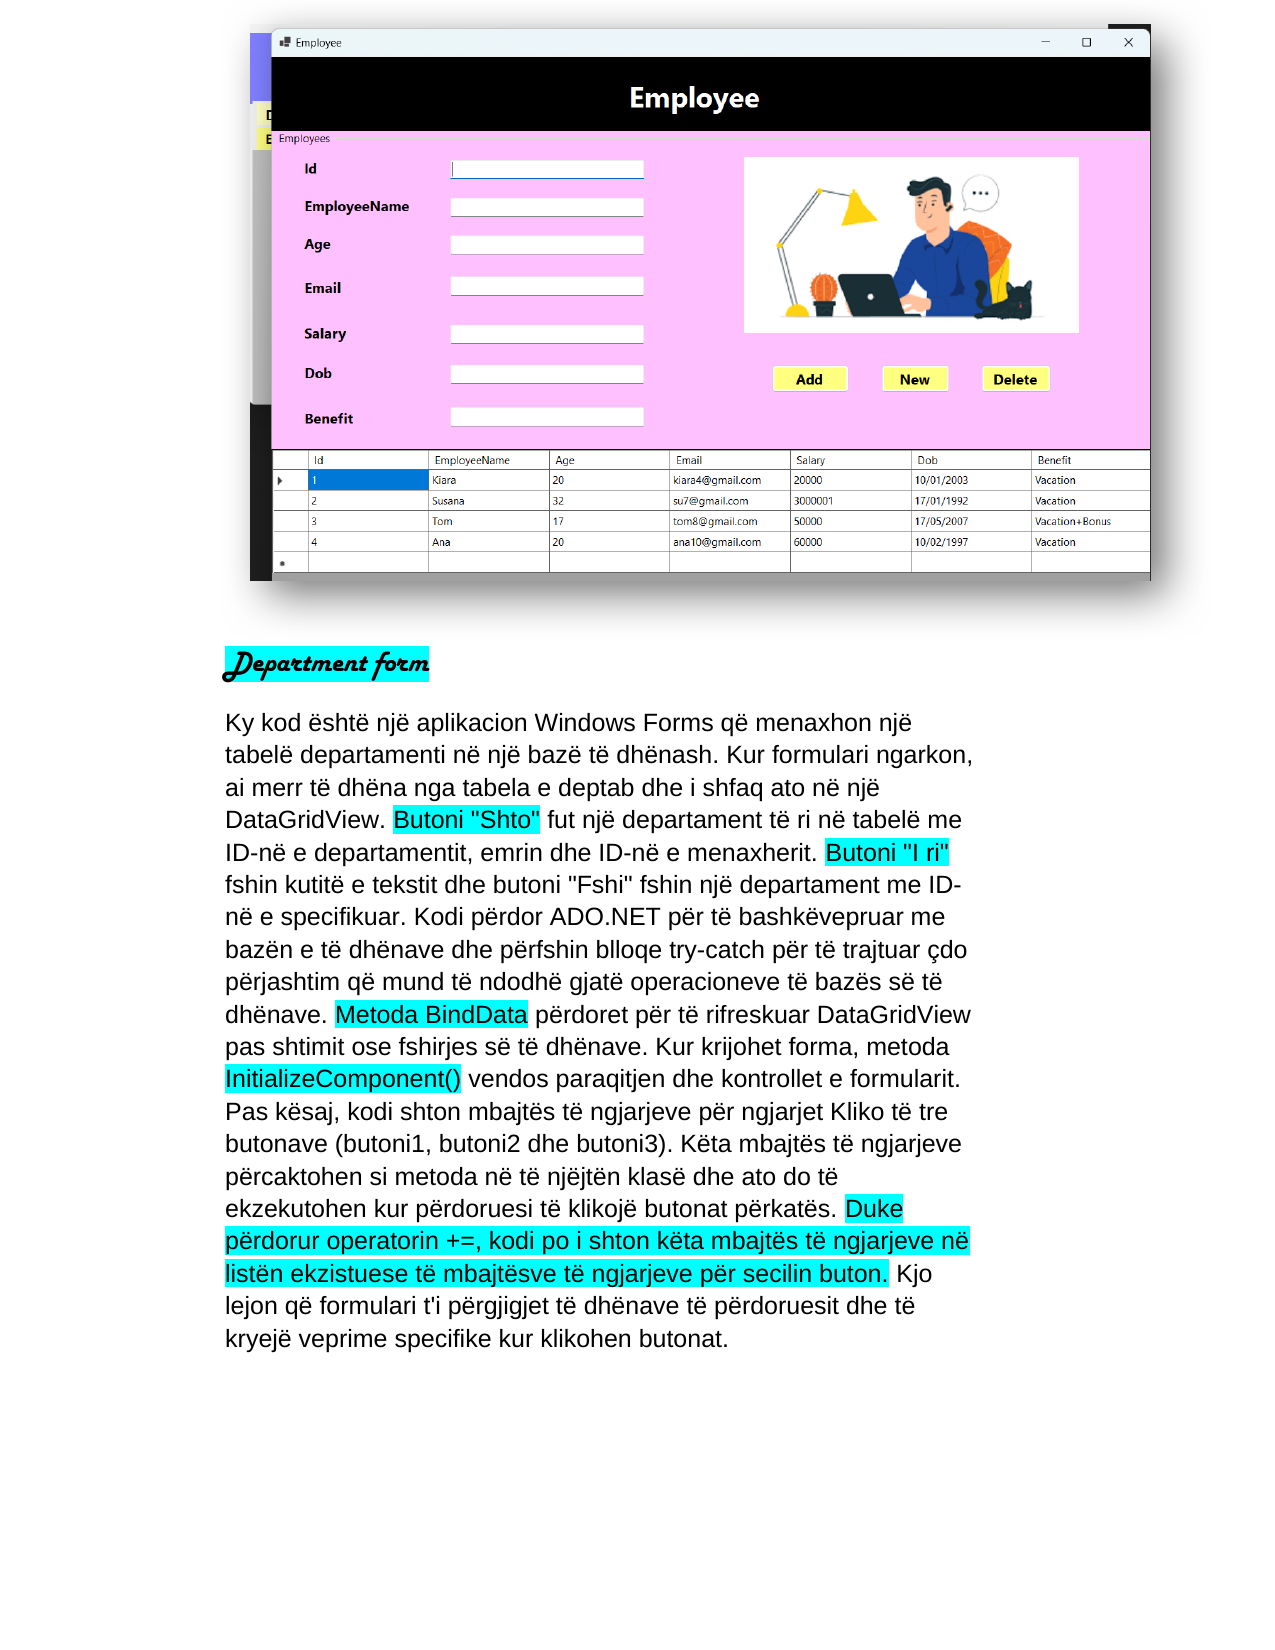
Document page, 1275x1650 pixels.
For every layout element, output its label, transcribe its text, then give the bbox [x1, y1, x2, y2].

text Ky kod është një aplikacion Windows Forms që menaxhon një tabelë departamenti në një bazë të dhënash. Kur formulari ngarkon, ai merr të dhëna nga tabela e deptab dhe i shfaq ato në një DataGridView. Butoni "Shto" fut një departament të ri në tabelë me ID-në e departamentit, emrin dhe ID-në e menaxherit. Butoni "I ri" fshin kutitë e tekstit dhe butoni "Fshi" fshin një departament me ID-në e specifikuar. Kodi përdor ADO.NET për të bashkëvepruar me bazën e të dhënave dhe përfshin blloqe try-catch për të trajtuar çdo përjashtim që mund të ndodhë gjatë operacioneve të bazës së të dhënave. Metoda BindData përdoret për të rifreskuar DataGridView pas shtimit ose fshirjes së të dhënave. Kur krijohet forma, metoda InitializeComponent() vendos paraqitjen dhe kontrollet e formularit. Pas kësaj, kodi shton mbajtës të ngjarjeve për ngjarjet Kliko të tre butonave (butoni1, butoni2 dhe butoni3). Këta mbajtës të ngjarjeve përcaktohen si metoda në të njëjtën klasë dhe ato do të ekzekutohen kur përdoruesi të klikojë butonat përkatës. Duke përdorur operatorin +=, kodi po i shton këta mbajtës të ngjarjeve në listën ekzistuese të mbajtësve të ngjarjeve për secilin buton. Kjo lejon që formulari t'i përgjigjet të dhënave të përdoruesit dhe të kryejë veprime specifike kur klikohen butonat. [225, 708, 975, 1352]
picture [250, 24, 1151, 581]
